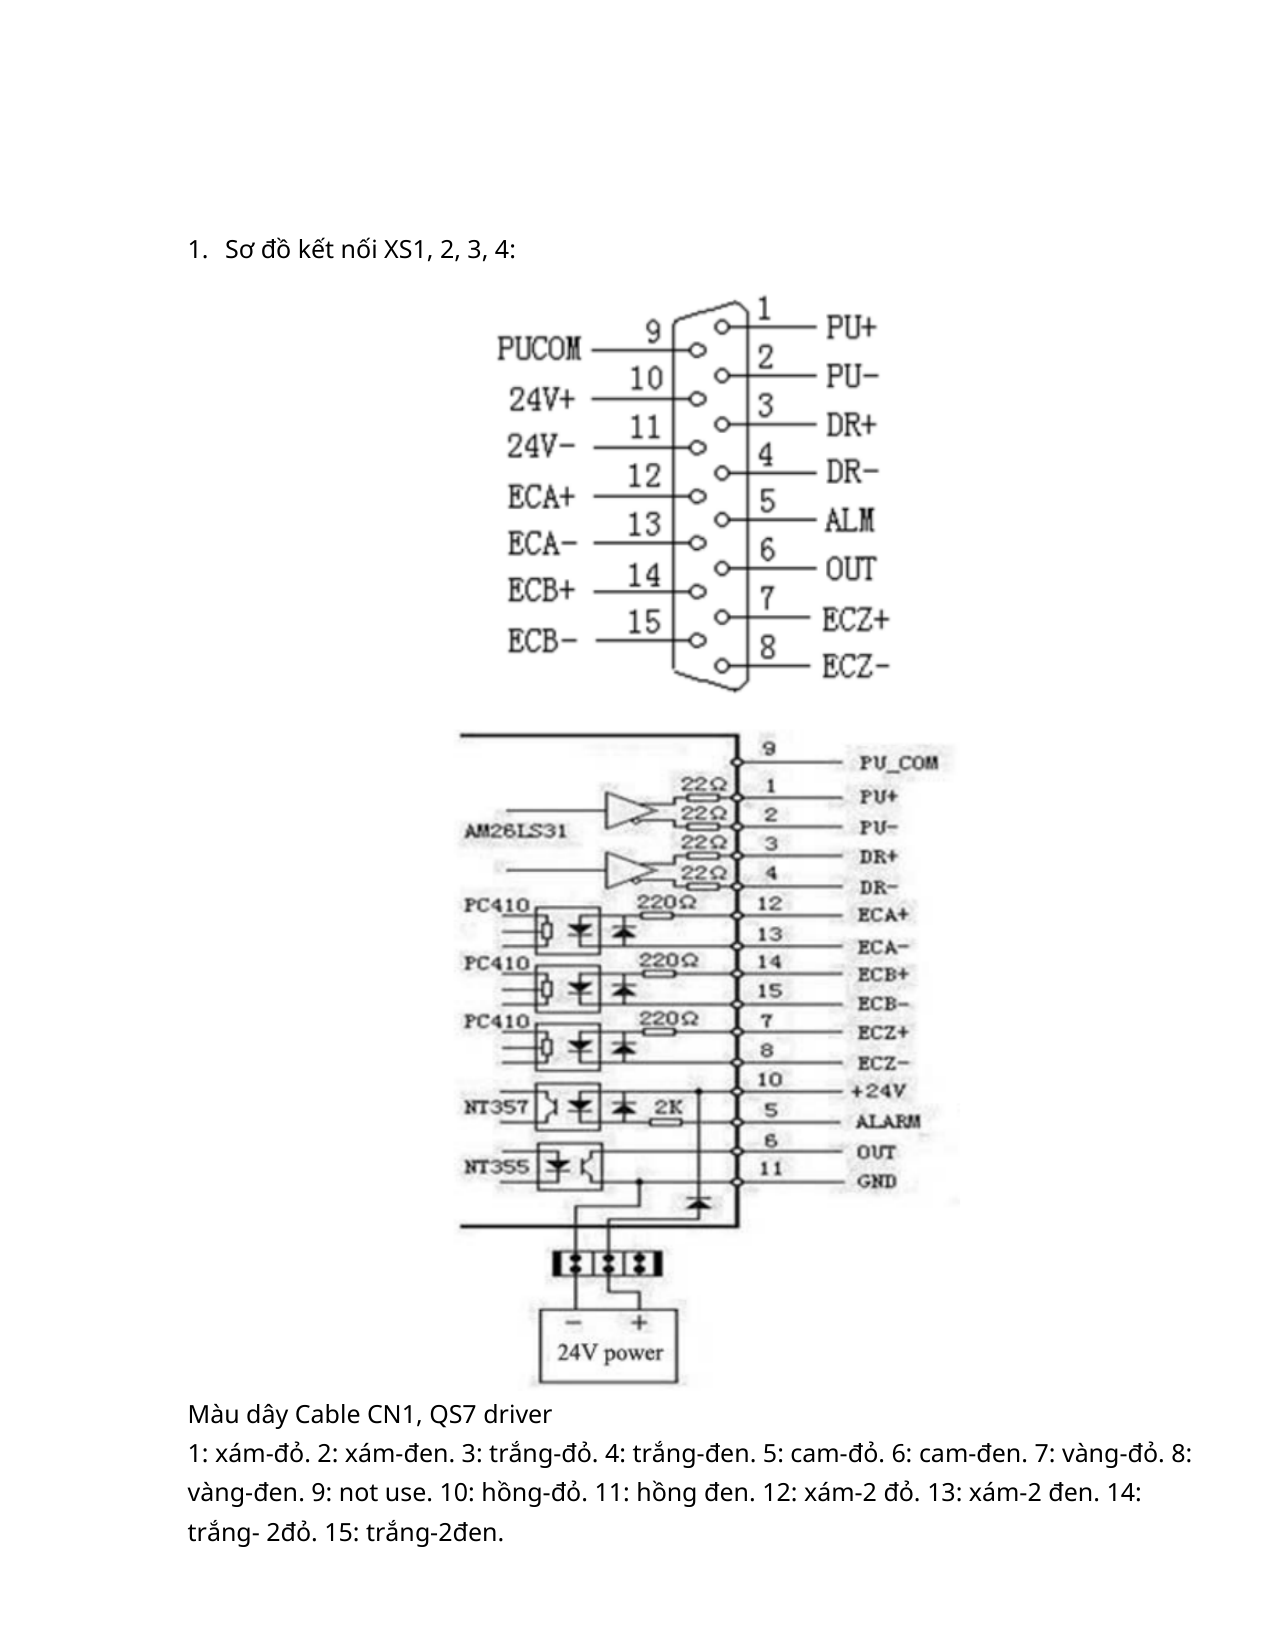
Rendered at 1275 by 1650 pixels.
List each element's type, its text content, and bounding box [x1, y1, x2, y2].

picture [470, 270, 918, 712]
list Sơ đồ kết nối XS1, 2, 3, 4: [187, 232, 1200, 266]
list Màu dây Cable CN1, QS7 driver [187, 1397, 1200, 1431]
picture [427, 715, 961, 1393]
list 1: xám-đỏ. 2: xám-đen. 3: trắng-đỏ. 4: trắng-đen. 5: cam-đỏ. 6: cam-đen. 7: vàng-đỏ. 8: vàng-đen. 9: not use. 10: hồng-đỏ. 11: hồng đen. 12: xám-2 đỏ. 13: xám-2 đen. 14: trắng- 2đỏ. 15: trắng-2đen. [187, 1436, 1200, 1548]
